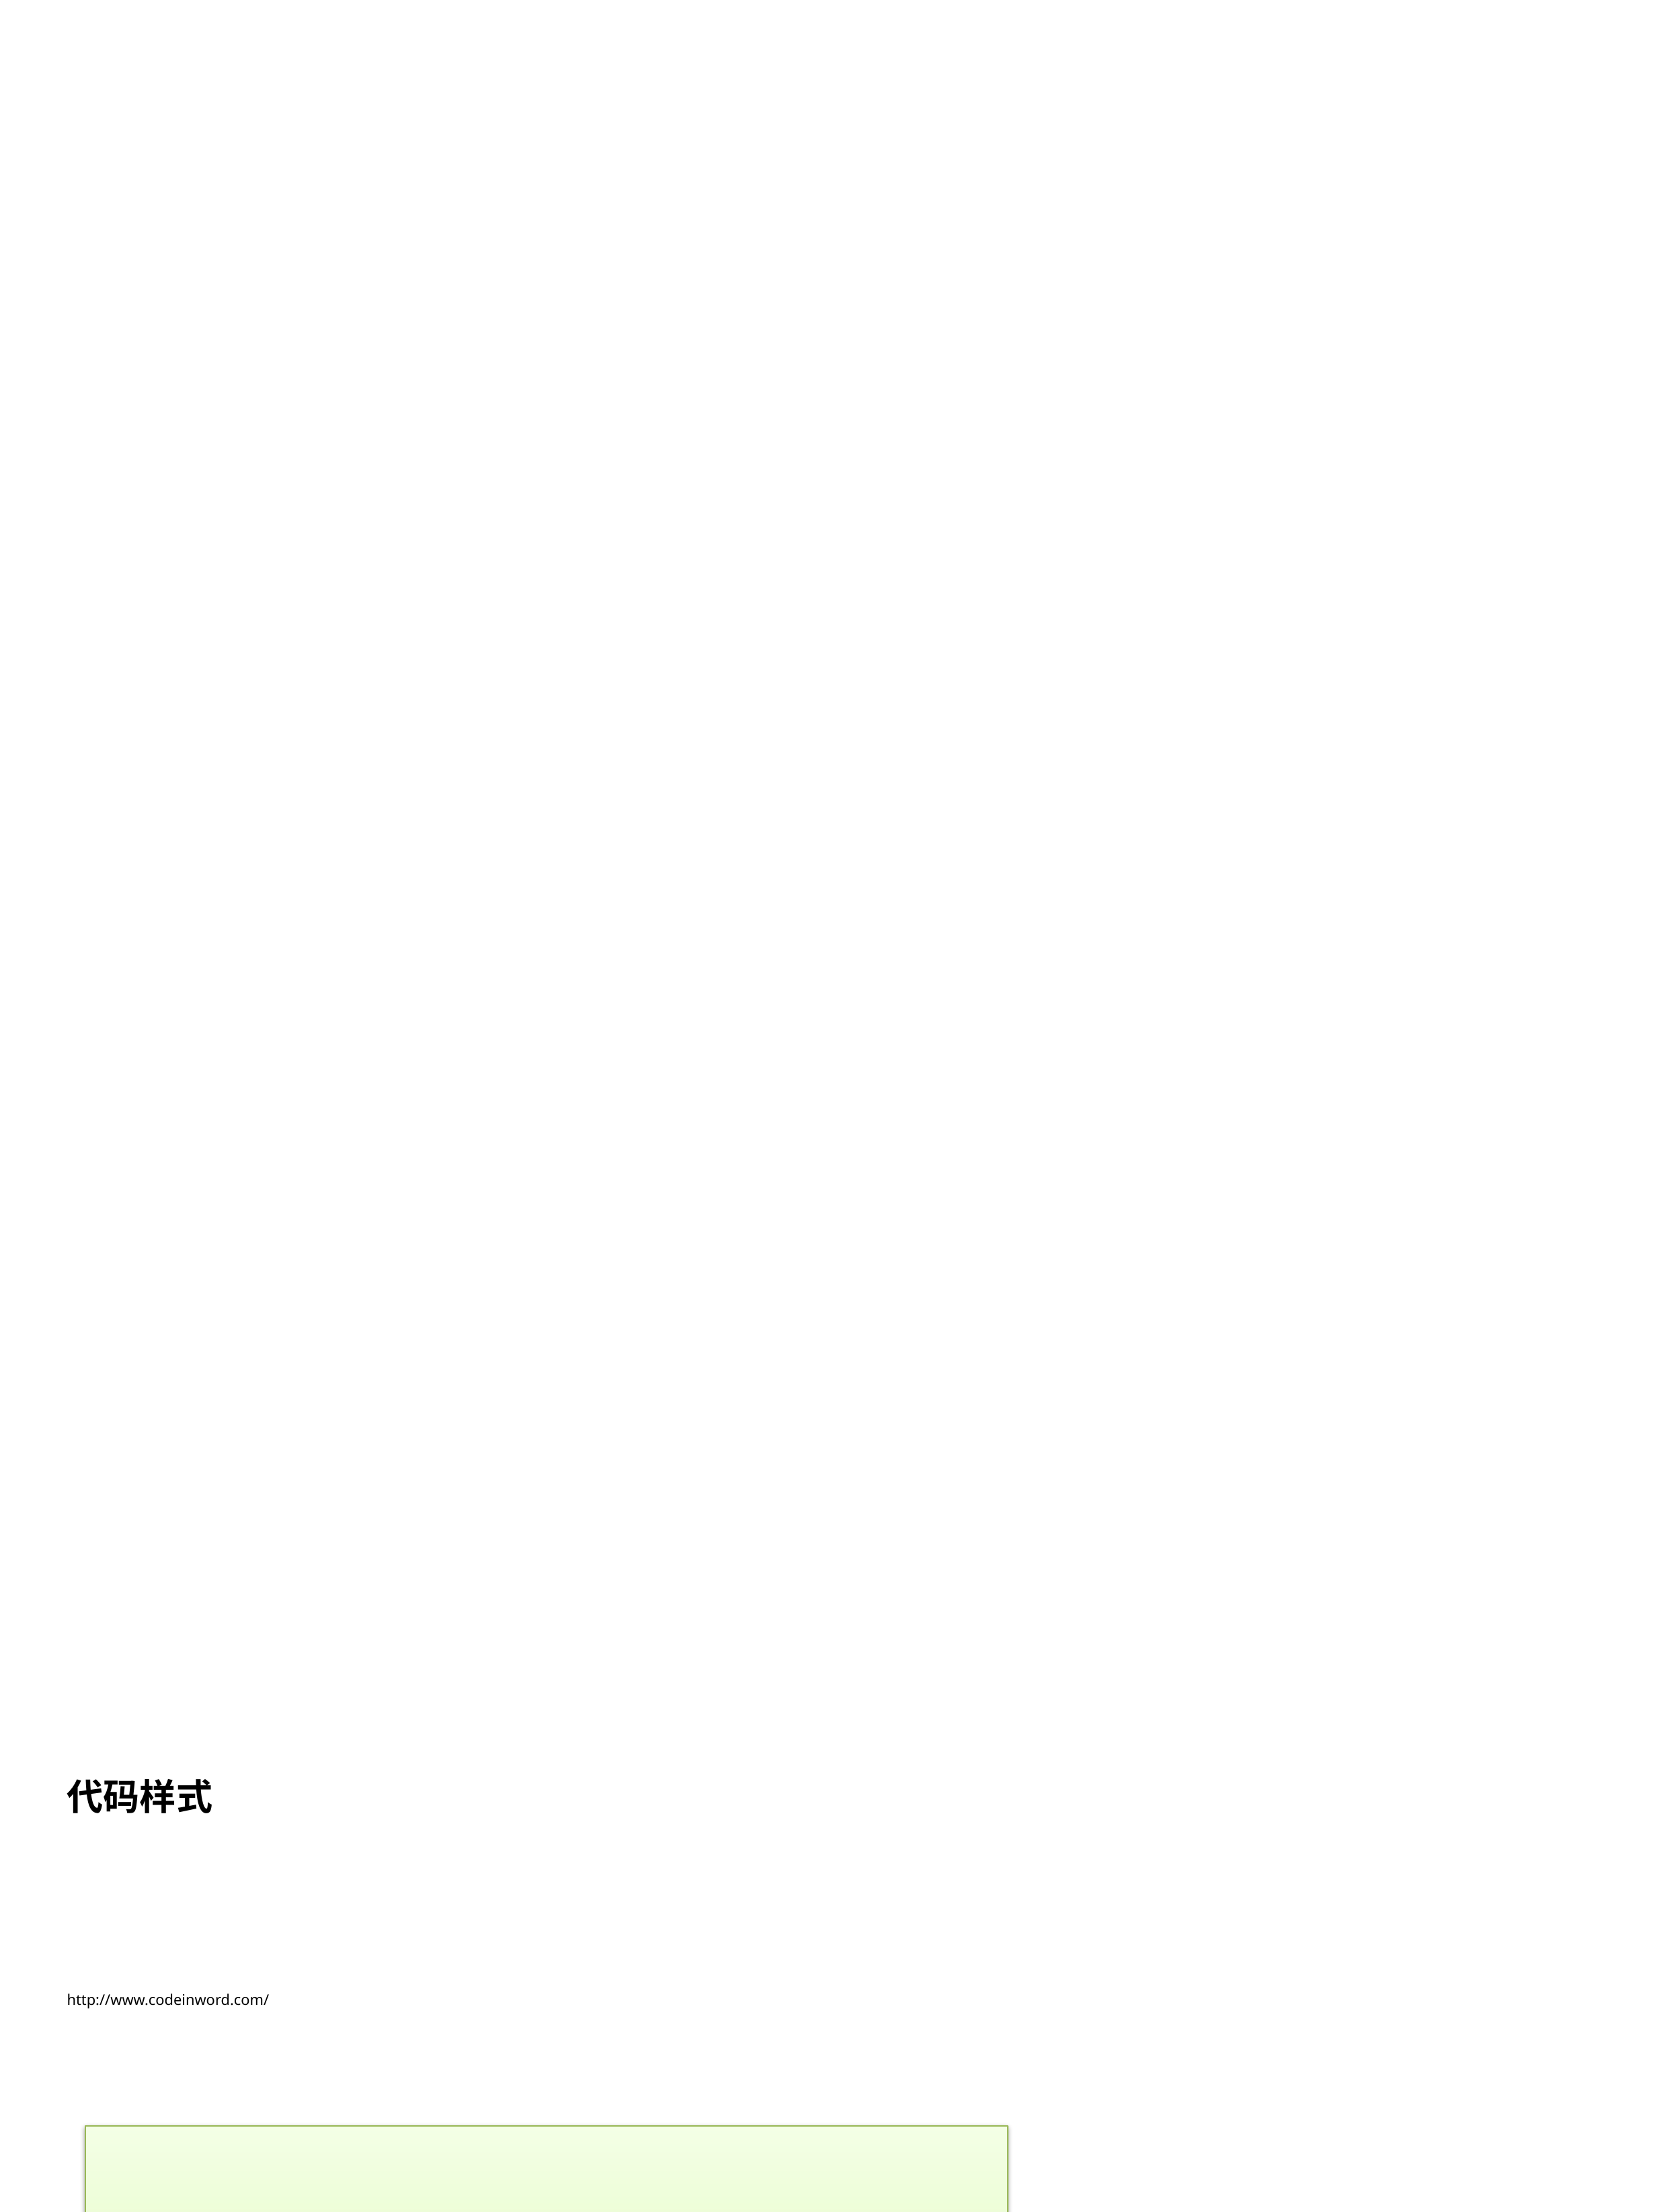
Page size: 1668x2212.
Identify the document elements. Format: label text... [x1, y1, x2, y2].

text http://www.codeinword.com/ [67, 1989, 1617, 2010]
text 代码样式 [67, 1762, 1617, 1827]
